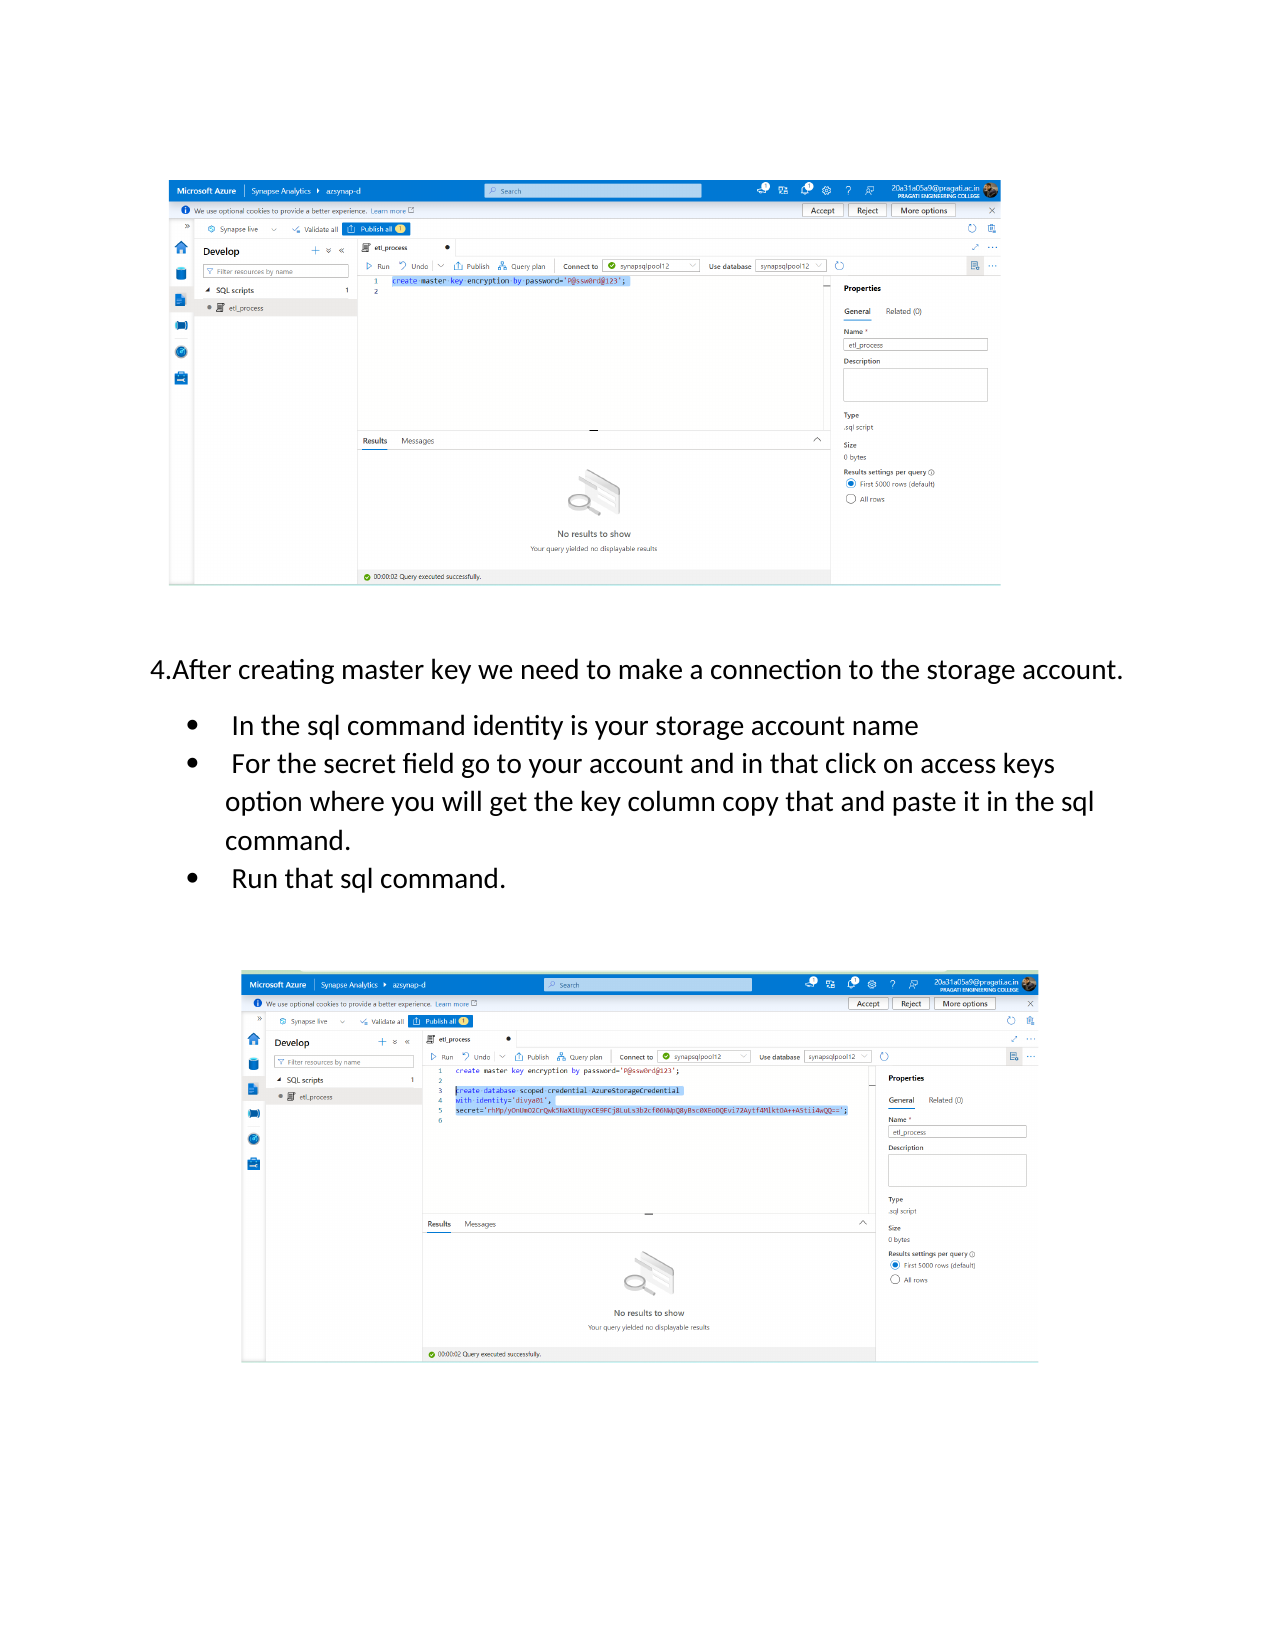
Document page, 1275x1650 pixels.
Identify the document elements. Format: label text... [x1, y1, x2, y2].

list In the sql command identity is your storage account name [187, 707, 1125, 742]
list For the secret field go to your account and in that click on access keys option where you will get the key column copy that and paste it in the sql command. [187, 745, 1125, 857]
text 4.After creating master key we need to make a connection to the storage account. [150, 651, 1125, 687]
list Run that sql command. [187, 860, 1125, 896]
